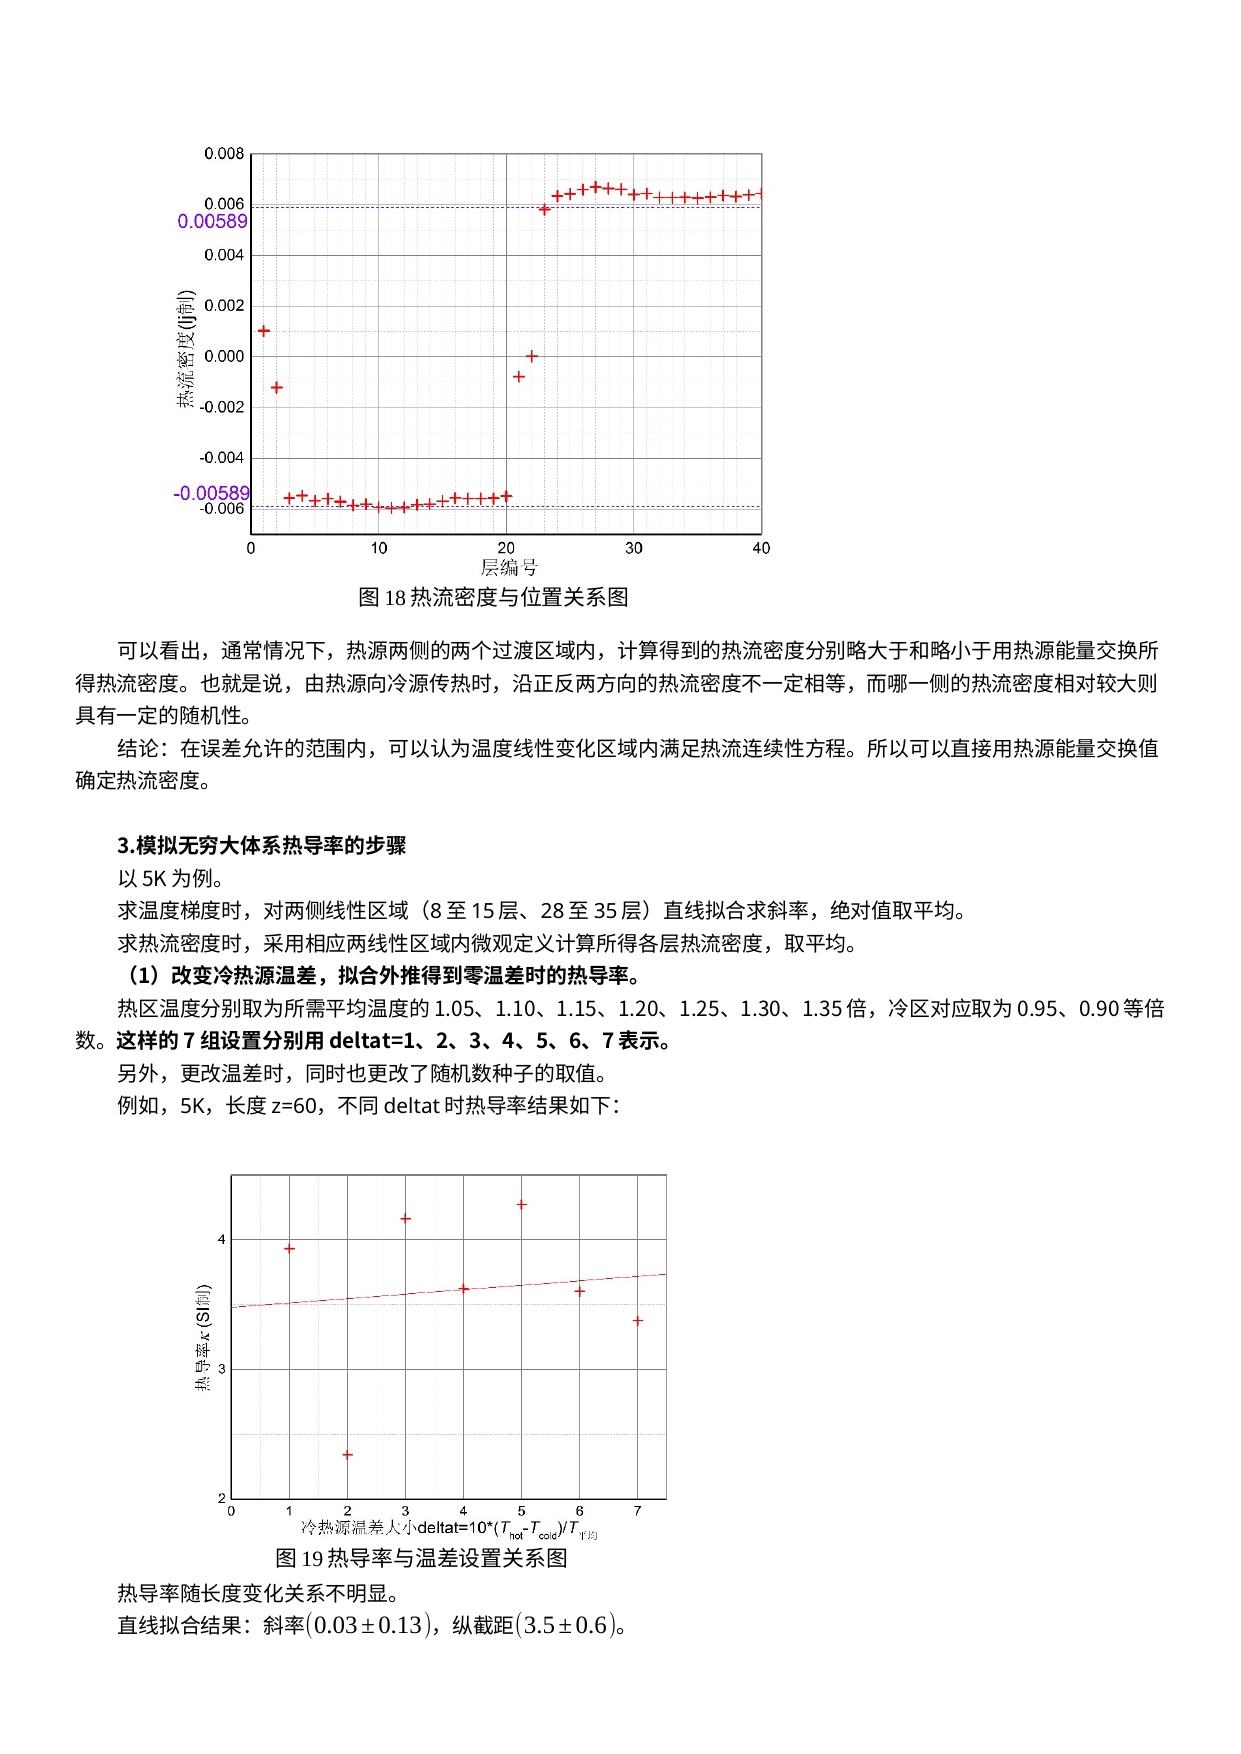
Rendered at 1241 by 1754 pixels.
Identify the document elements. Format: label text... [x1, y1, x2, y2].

text 以5K为例。 [75, 861, 1165, 893]
text （1）改变冷热源温差，拟合外推得到零温差时的热导率。 [75, 958, 1165, 991]
picture [117, 1123, 755, 1574]
picture [117, 92, 865, 622]
text 热区温度分别取为所需平均温度的1.05、1.10、1.15、1.20、1.25、1.30、1.35倍，冷区对应取为0.95、0.90等倍数。这样的7组设置分别用deltat=1、2、3、4、5、6、7表示。 [75, 991, 1165, 1056]
text 热导率随长度变化关系不明显。 [75, 1576, 1165, 1608]
text 例如，5K，长度z=60，不同deltat时热导率结果如下： [75, 1088, 1165, 1121]
text 求温度梯度时，对两侧线性区域（8至15层、28至35层）直线拟合求斜率，绝对值取平均。 [75, 893, 1165, 926]
text 求热流密度时，采用相应两线性区域内微观定义计算所得各层热流密度，取平均。 [75, 926, 1165, 958]
text 另外，更改温差时，同时也更改了随机数种子的取值。 [75, 1056, 1165, 1088]
text 直线拟合结果：斜率，纵截距。 [75, 1608, 1165, 1641]
text 3.模拟无穷大体系热导率的步骤 [75, 828, 1165, 861]
text 可以看出，通常情况下，热源两侧的两个过渡区域内，计算得到的热流密度分别略大于和略小于用热源能量交换所得热流密度。也就是说，由热源向冷源传热时，沿正反两方向的热流密度不一定相等，而哪一侧的热流密度相对较大则具有一定的随机性。 [75, 633, 1165, 731]
text 结论：在误差允许的范围内，可以认为温度线性变化区域内满足热流连续性方程。所以可以直接用热源能量交换值确定热流密度。 [75, 731, 1165, 796]
